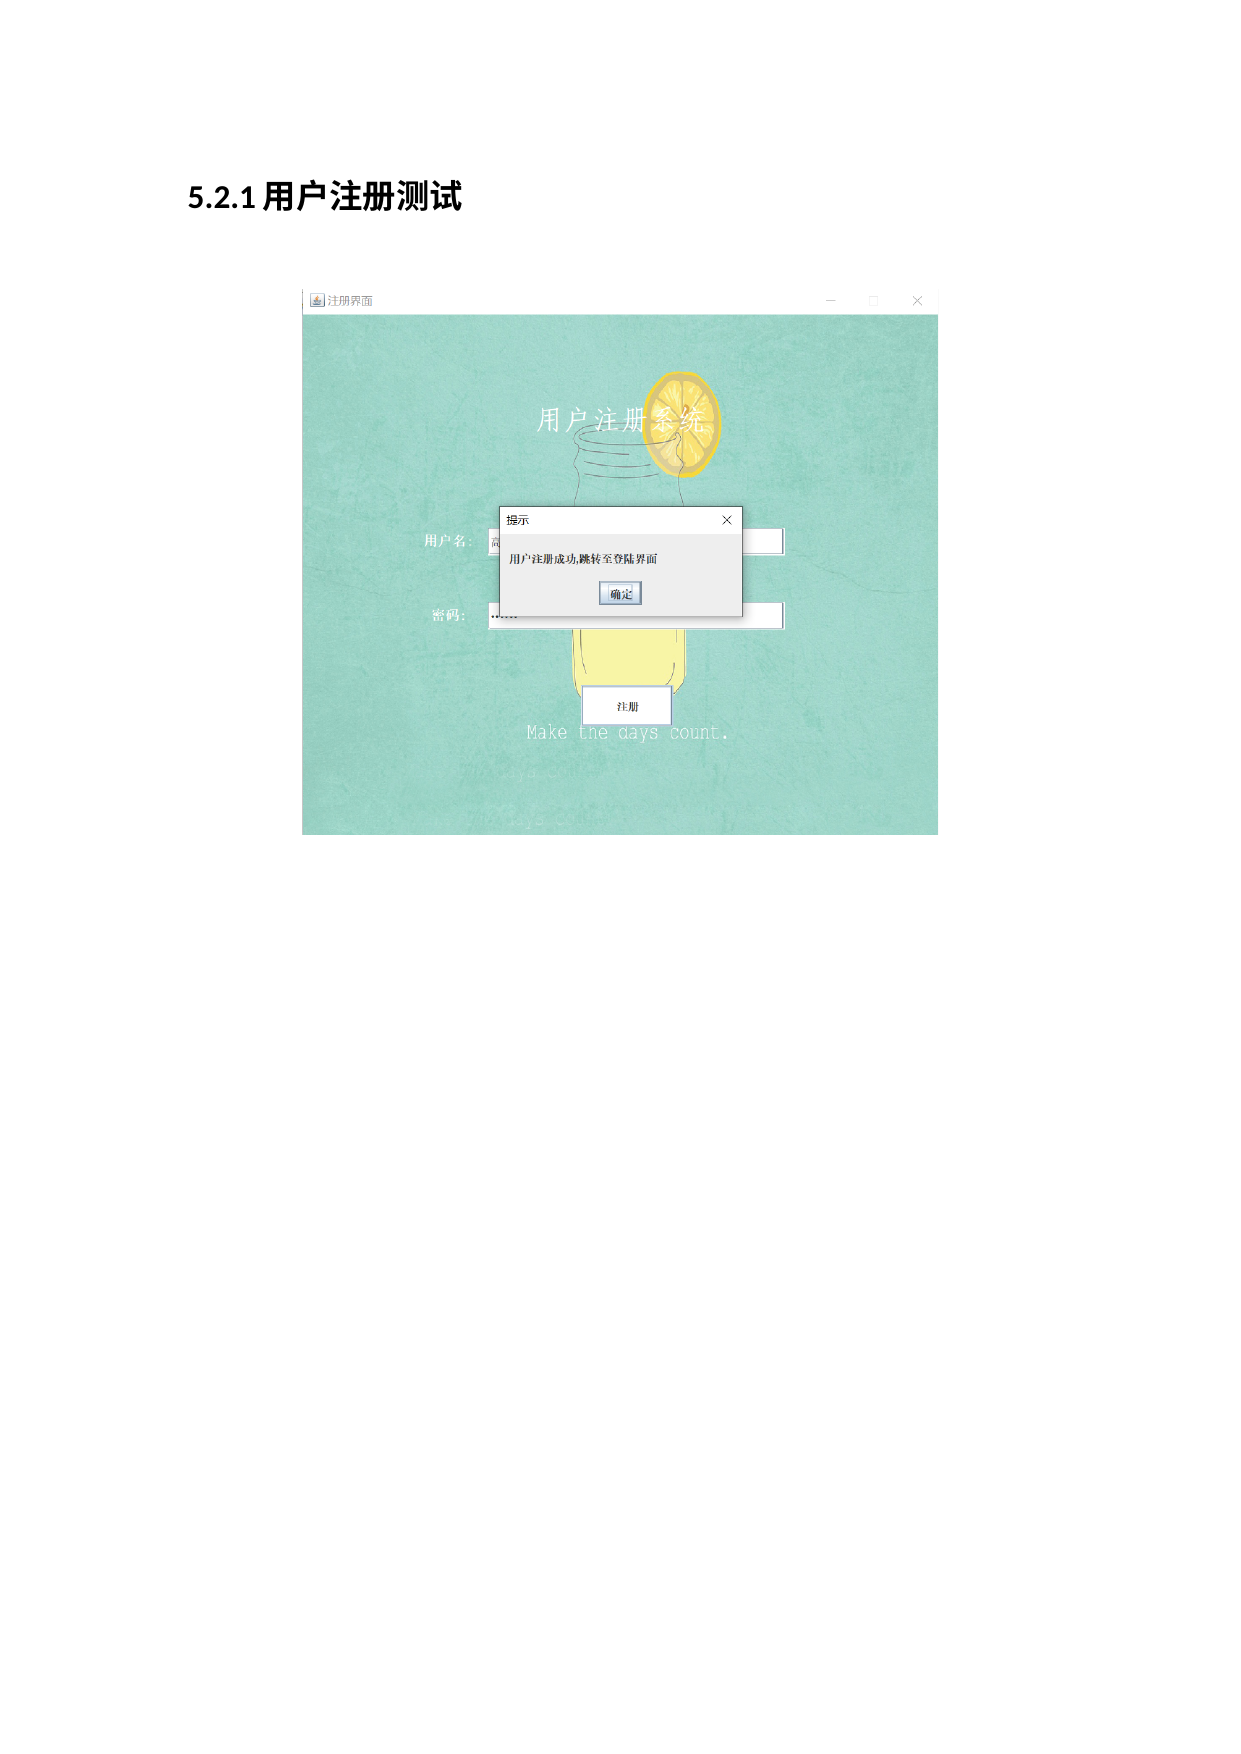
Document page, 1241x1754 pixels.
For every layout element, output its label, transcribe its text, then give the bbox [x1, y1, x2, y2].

picture [302, 289, 939, 835]
subtitle 5.2.1用户注册测试 [187, 162, 1053, 227]
